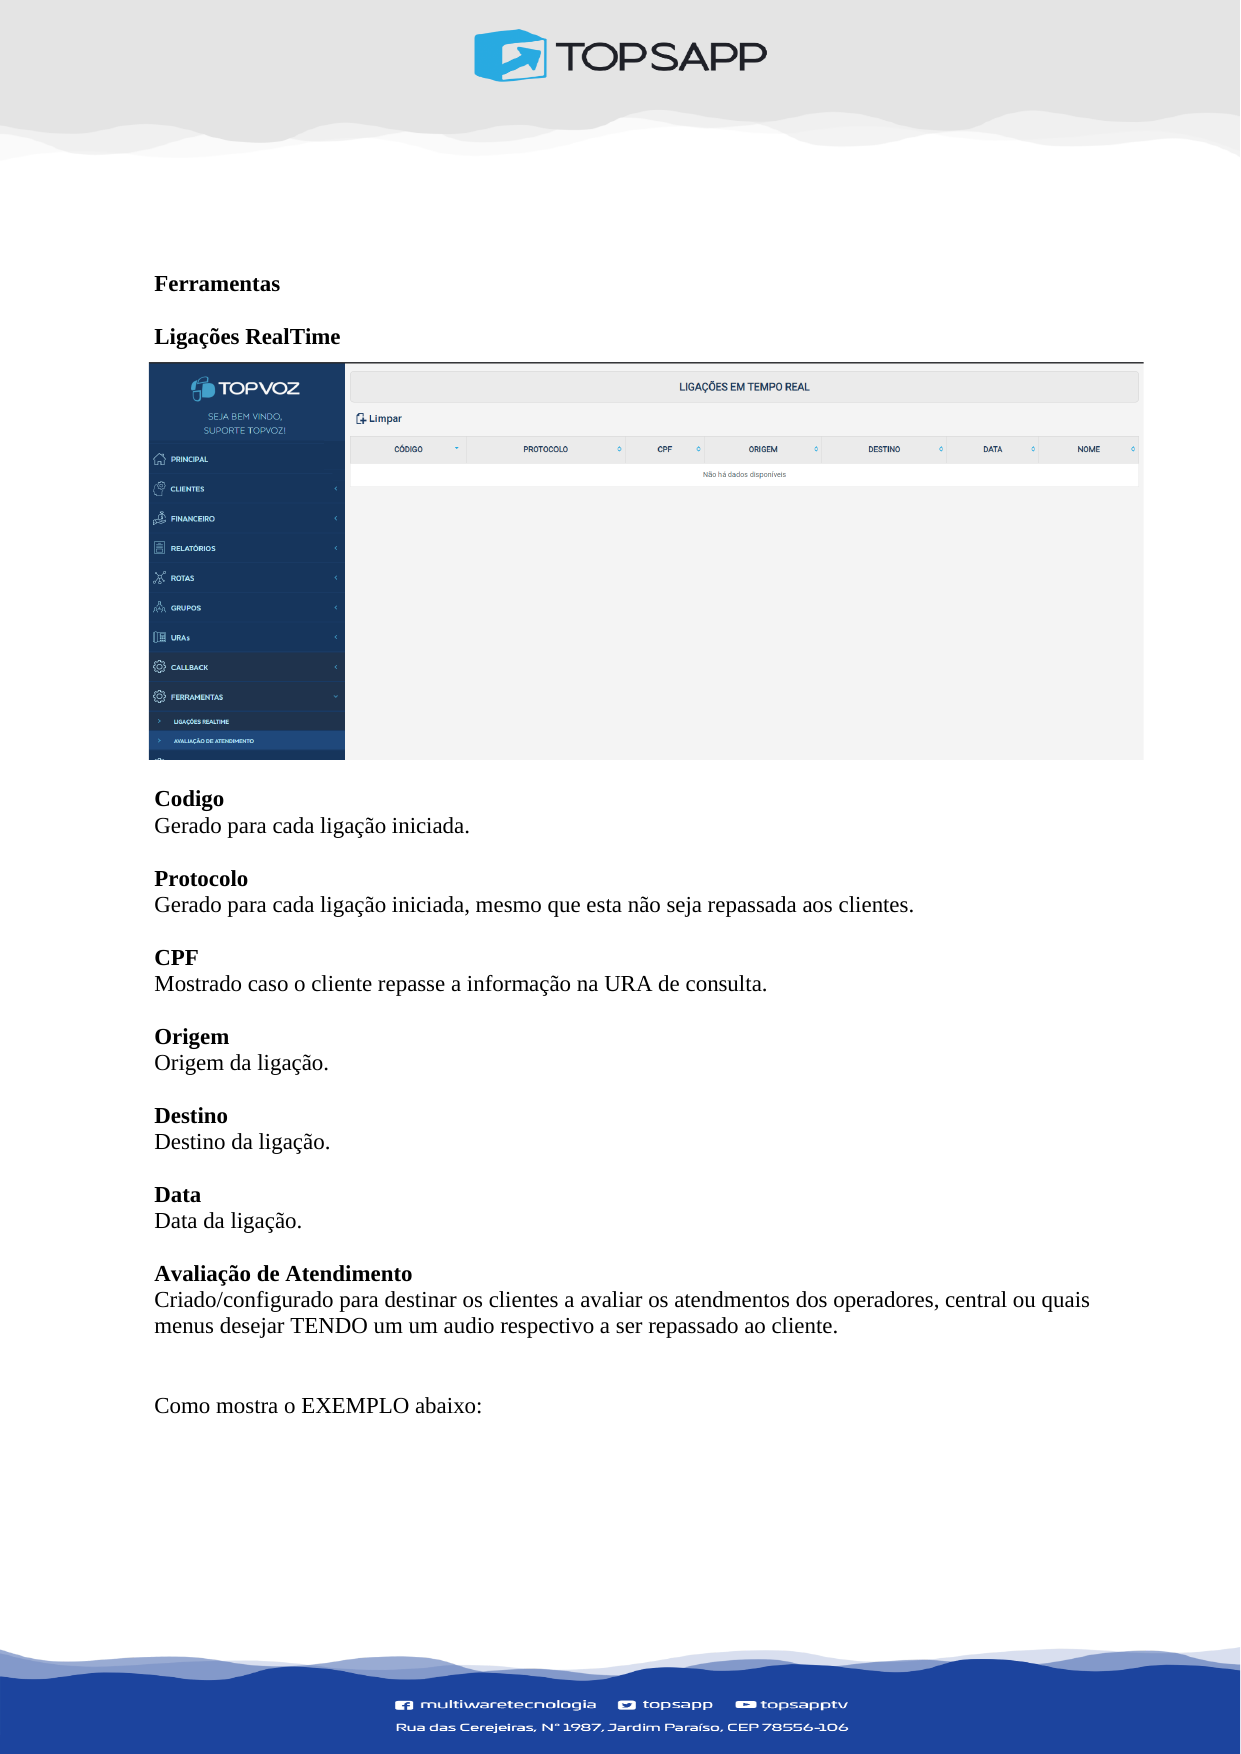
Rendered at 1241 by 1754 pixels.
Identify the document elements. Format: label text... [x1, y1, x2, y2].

text Avaliação de Atendimento [154, 1260, 1148, 1286]
text Protocolo [154, 864, 1148, 891]
text CPF [154, 944, 1148, 970]
text Ferramentas [154, 270, 1148, 296]
picture [148, 362, 1144, 760]
text Destino [154, 1102, 1148, 1128]
text Data [154, 1181, 1148, 1207]
text Mostrado caso o cliente repasse a informação na URA de consulta. [154, 970, 1148, 996]
text Codigo [154, 786, 1148, 812]
picture [0, 0, 1240, 161]
text Gerado para cada ligação iniciada. [154, 812, 1148, 838]
text Data da ligação. [154, 1207, 1148, 1233]
text Criado/configurado para destinar os clientes a avaliar os atendmentos dos operadores, central ou quais menus desejar TENDO um um audio respectivo a ser repassado ao cliente. [154, 1286, 1148, 1339]
text Origem [154, 1023, 1148, 1049]
text Como mostra o EXEMPLO abaixo: [154, 1392, 1148, 1418]
picture [0, 1646, 1241, 1754]
text Ligações RealTime [154, 323, 1148, 349]
text Gerado para cada ligação iniciada, mesmo que esta não seja repassada aos clientes. [154, 891, 1148, 917]
text Origem da ligação. [154, 1049, 1148, 1075]
text Destino da ligação. [154, 1128, 1148, 1154]
